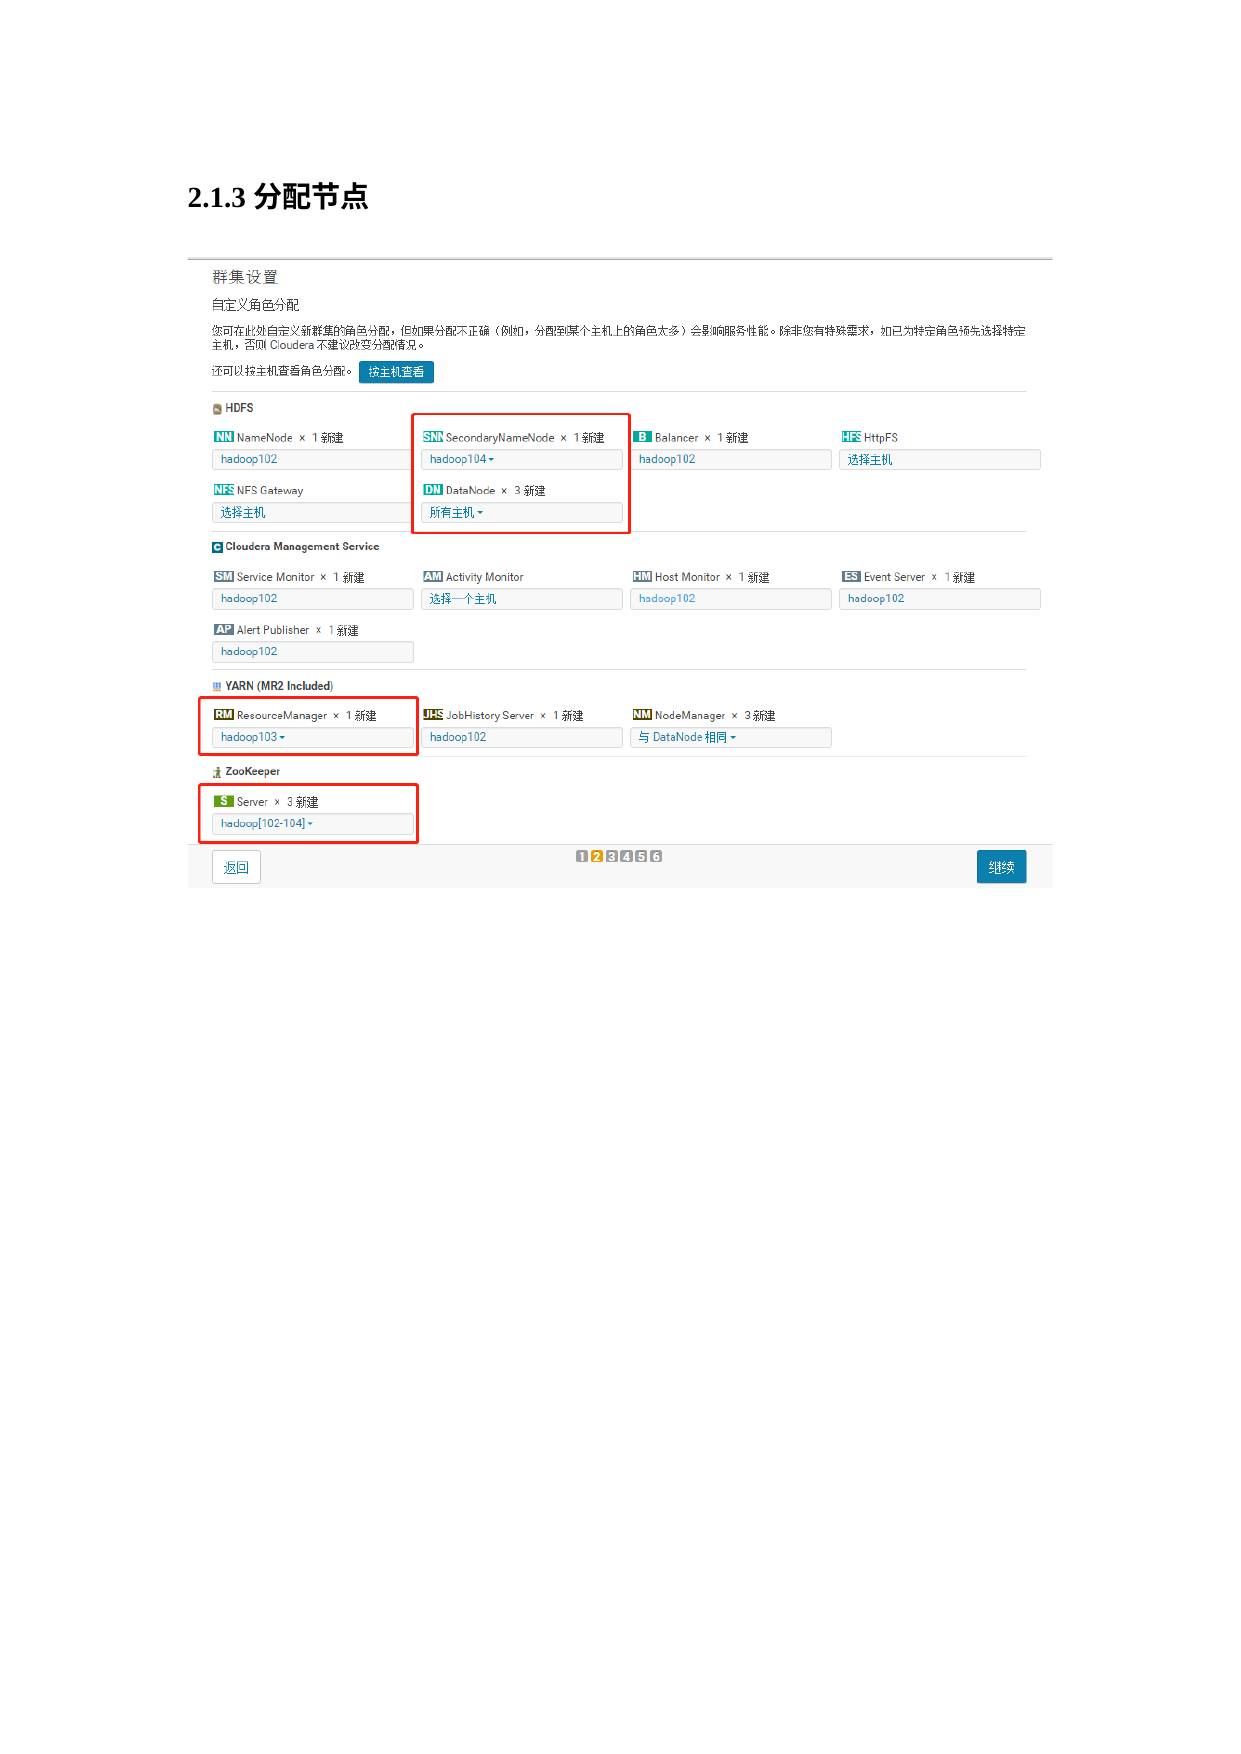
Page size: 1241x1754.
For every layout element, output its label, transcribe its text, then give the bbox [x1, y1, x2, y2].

subtitle 2.1.3 分配节点 [187, 162, 1053, 227]
picture [187, 257, 1053, 888]
